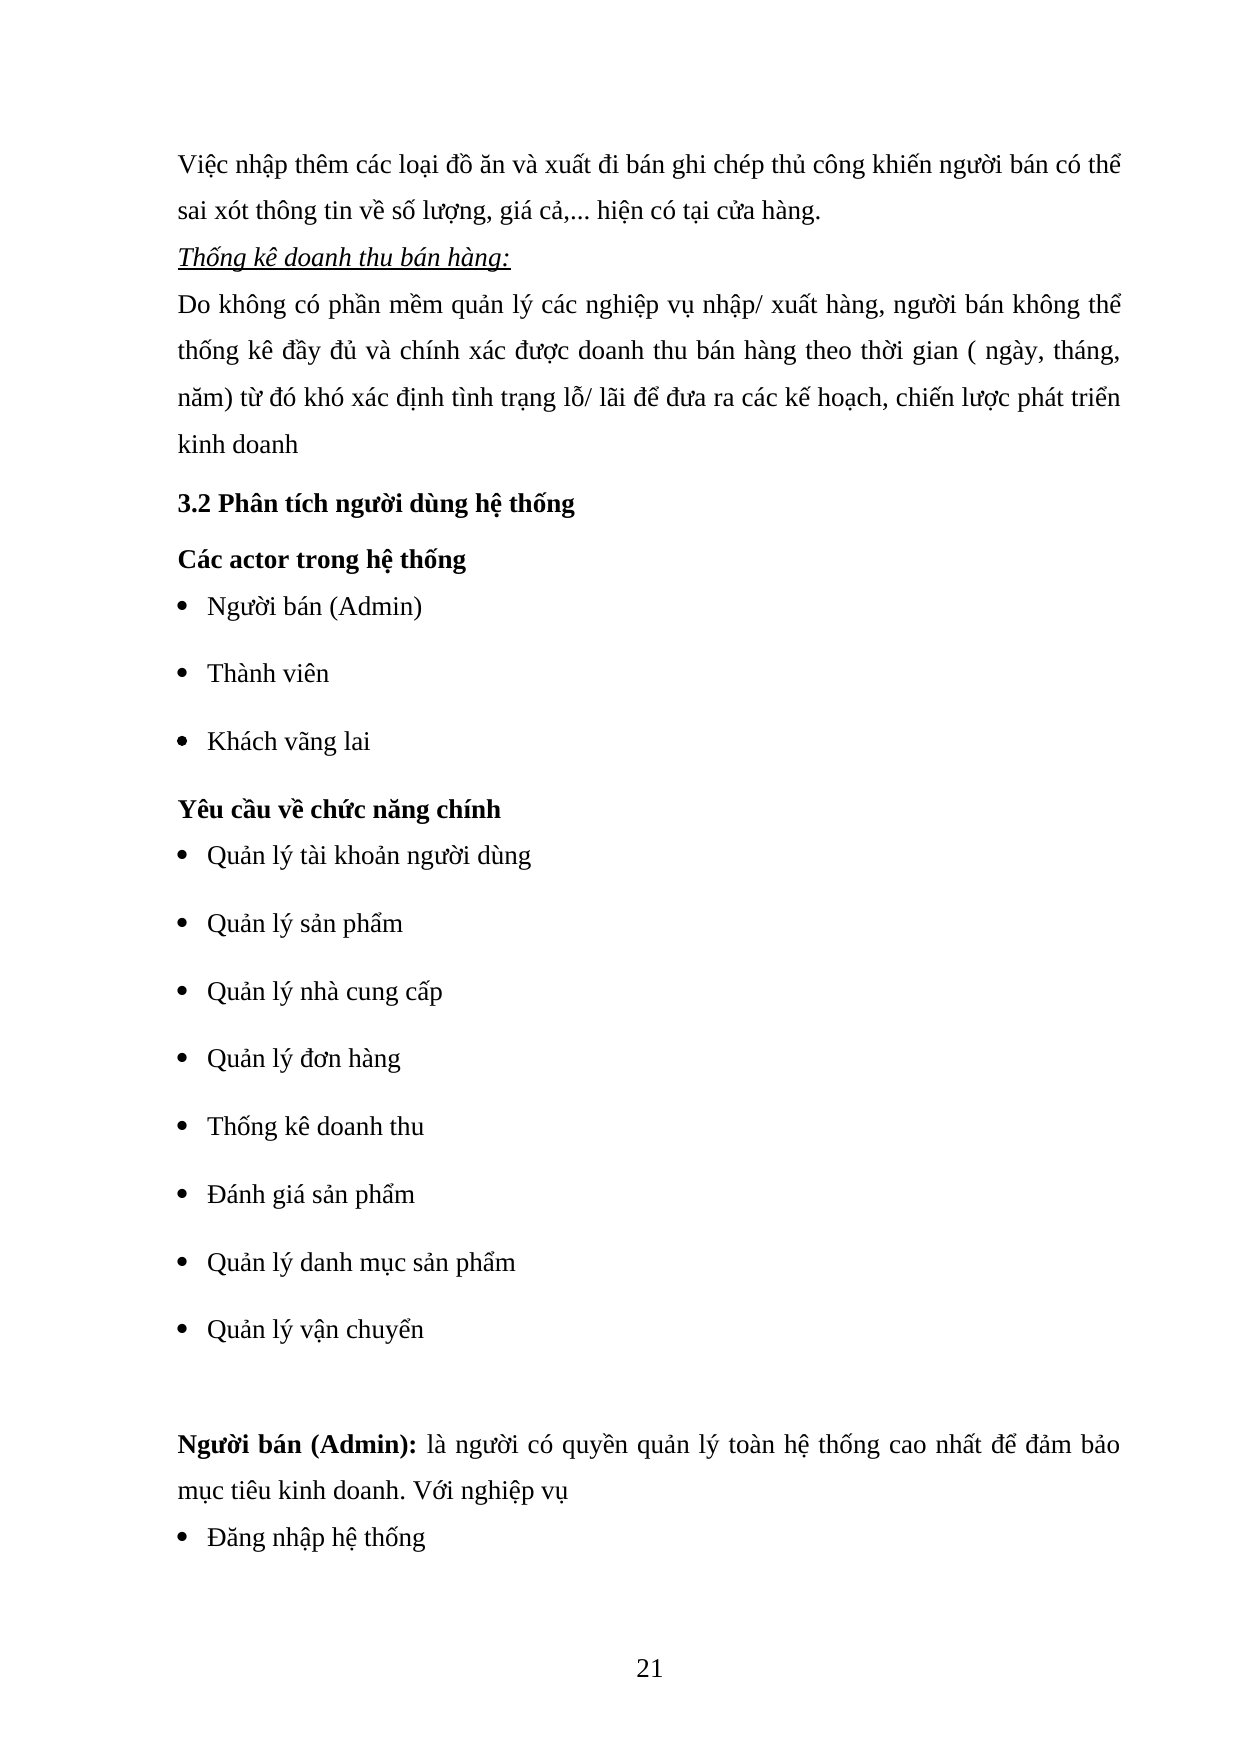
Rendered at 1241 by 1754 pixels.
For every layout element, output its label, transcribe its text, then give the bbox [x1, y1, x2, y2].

text Thống kê doanh thu [177, 1110, 1122, 1142]
text Quản lý sản phẩm [177, 907, 1122, 938]
text Yêu cầu về chức năng chính [177, 793, 1122, 824]
subtitle Phân tích người dùng hệ thống [177, 487, 1122, 518]
text Thống kê doanh thu bán hàng: [177, 241, 1122, 272]
text Quản lý vận chuyển [177, 1313, 1122, 1345]
text Khách vãng lai [177, 725, 1122, 756]
text Các actor trong hệ thống [177, 543, 1122, 574]
text Thành viên [177, 657, 1122, 689]
text Đăng nhập hệ thống [177, 1521, 1122, 1552]
text Việc nhập thêm các loại đồ ăn và xuất đi bán ghi chép thủ công khiến người bán có thể sai xót thông tin về số lượng, giá cả,... hiện có tại cửa hàng. [177, 148, 1122, 226]
text Quản lý đơn hàng [177, 1043, 1122, 1074]
text Đánh giá sản phẩm [177, 1178, 1122, 1209]
text Người bán (Admin) [177, 590, 1122, 621]
text Người bán (Admin): là người có quyền quản lý toàn hệ thống cao nhất để đảm bảo mục tiêu kinh doanh. Với nghiệp vụ [177, 1428, 1122, 1506]
text Quản lý danh mục sản phẩm [177, 1246, 1122, 1277]
text Do không có phần mềm quản lý các nghiệp vụ nhập/ xuất hàng, người bán không thể thống kê đầy đủ và chính xác được doanh thu bán hàng theo thời gian ( ngày, tháng, năm) từ đó khó xác định tình trạng lỗ/ lãi để đưa ra các kế hoạch, chiến lược phát triển kinh doanh [177, 288, 1122, 459]
text Quản lý tài khoản người dùng [177, 839, 1122, 871]
text Quản lý nhà cung cấp [177, 975, 1122, 1006]
